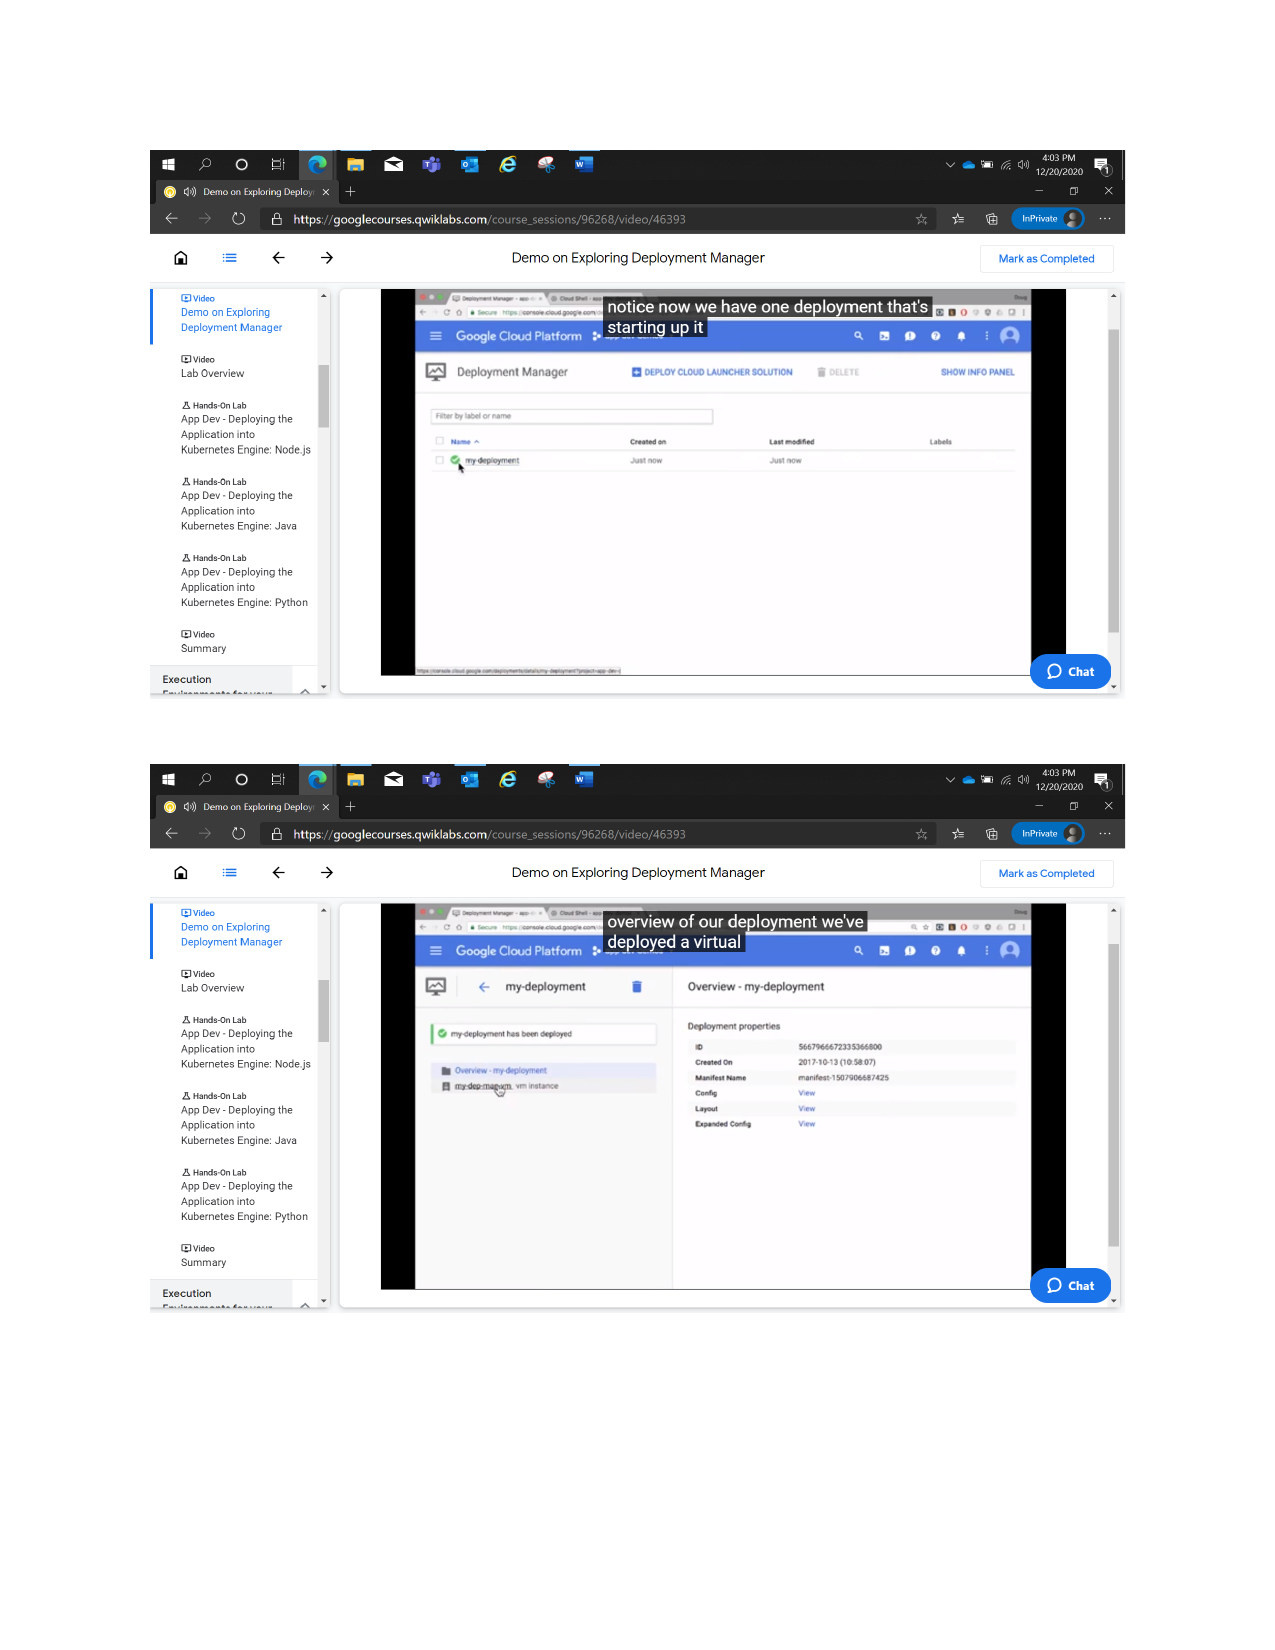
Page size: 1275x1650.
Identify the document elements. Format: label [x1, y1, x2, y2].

picture [150, 150, 1125, 699]
picture [150, 764, 1125, 1313]
